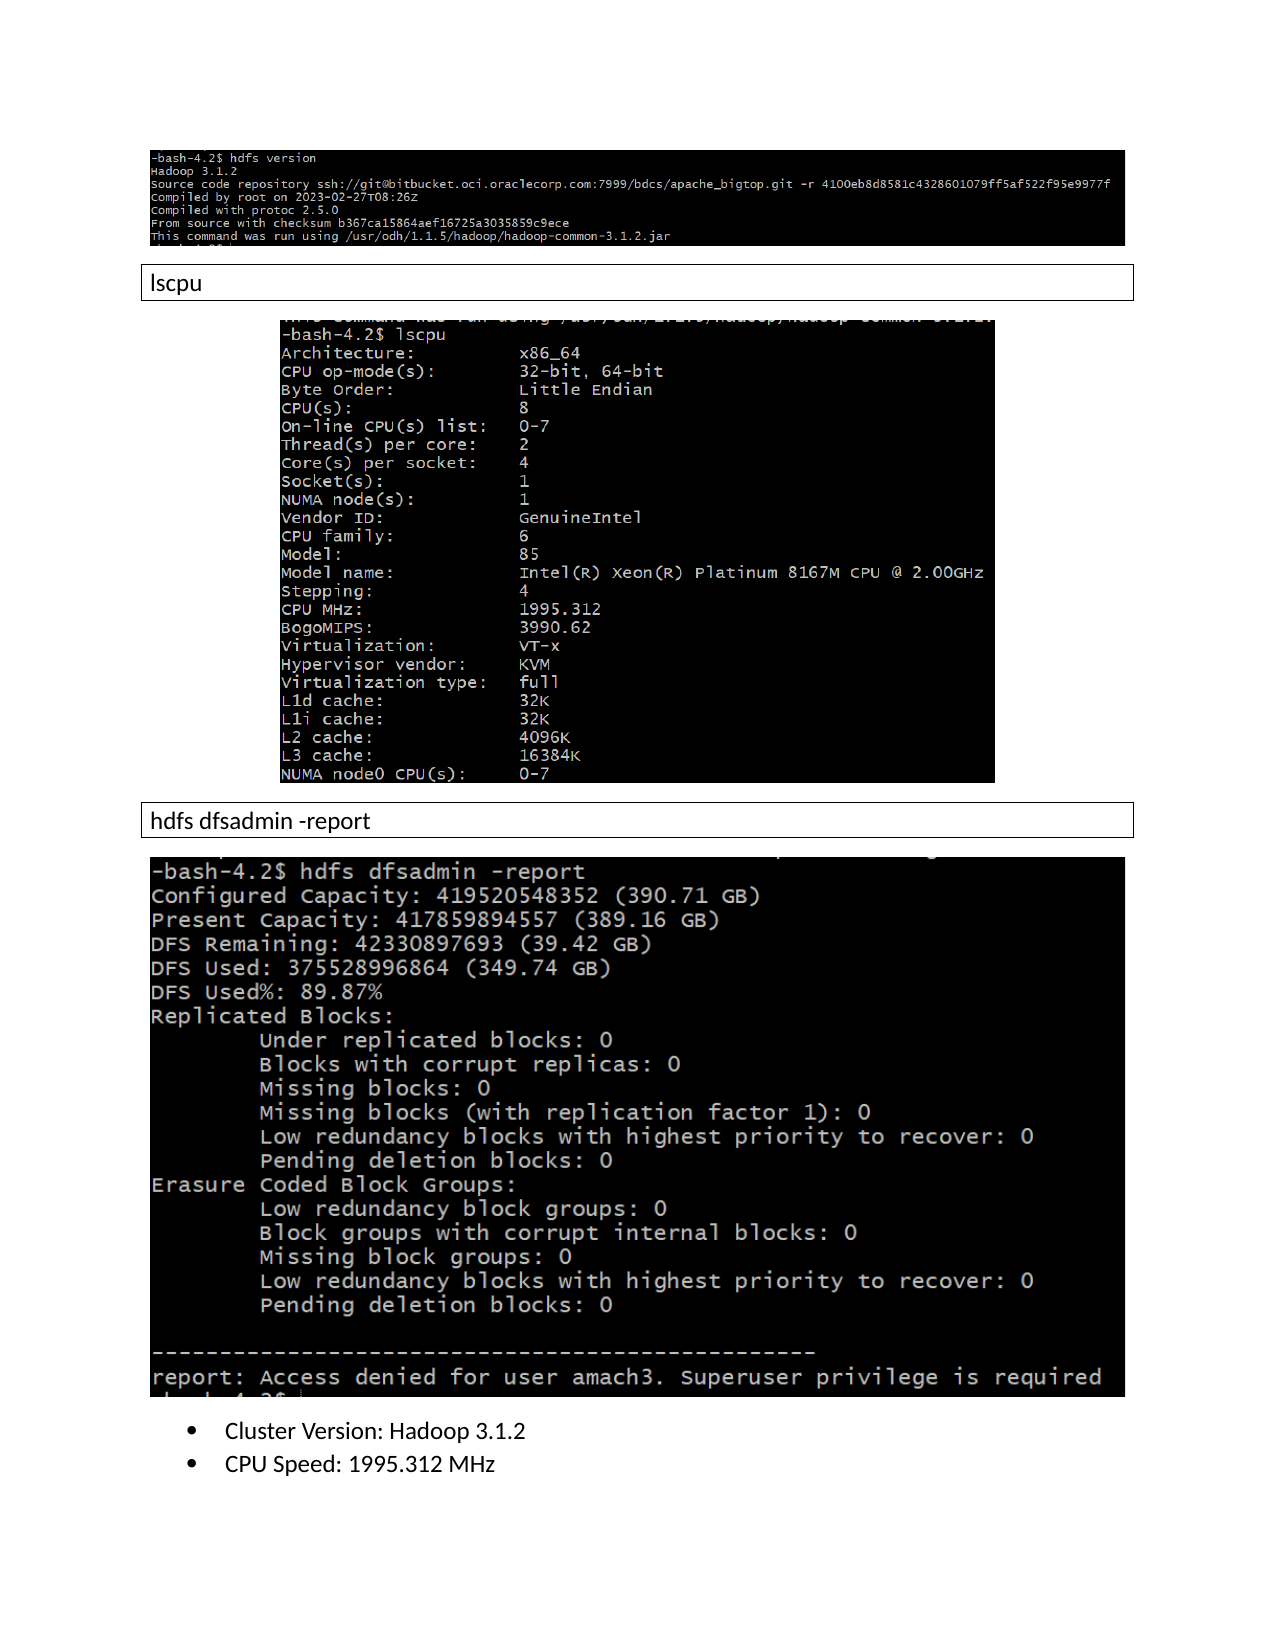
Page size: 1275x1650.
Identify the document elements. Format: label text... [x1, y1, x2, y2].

picture [150, 150, 1125, 246]
list CPU Speed: 1995.312 MHz [187, 1448, 1125, 1478]
text hdfs dfsadmin -report [142, 803, 1133, 837]
picture [280, 320, 995, 783]
list Cluster Version: Hadoop 3.1.2 [187, 1415, 1125, 1446]
picture [150, 857, 1125, 1397]
text lscpu [142, 265, 1133, 300]
